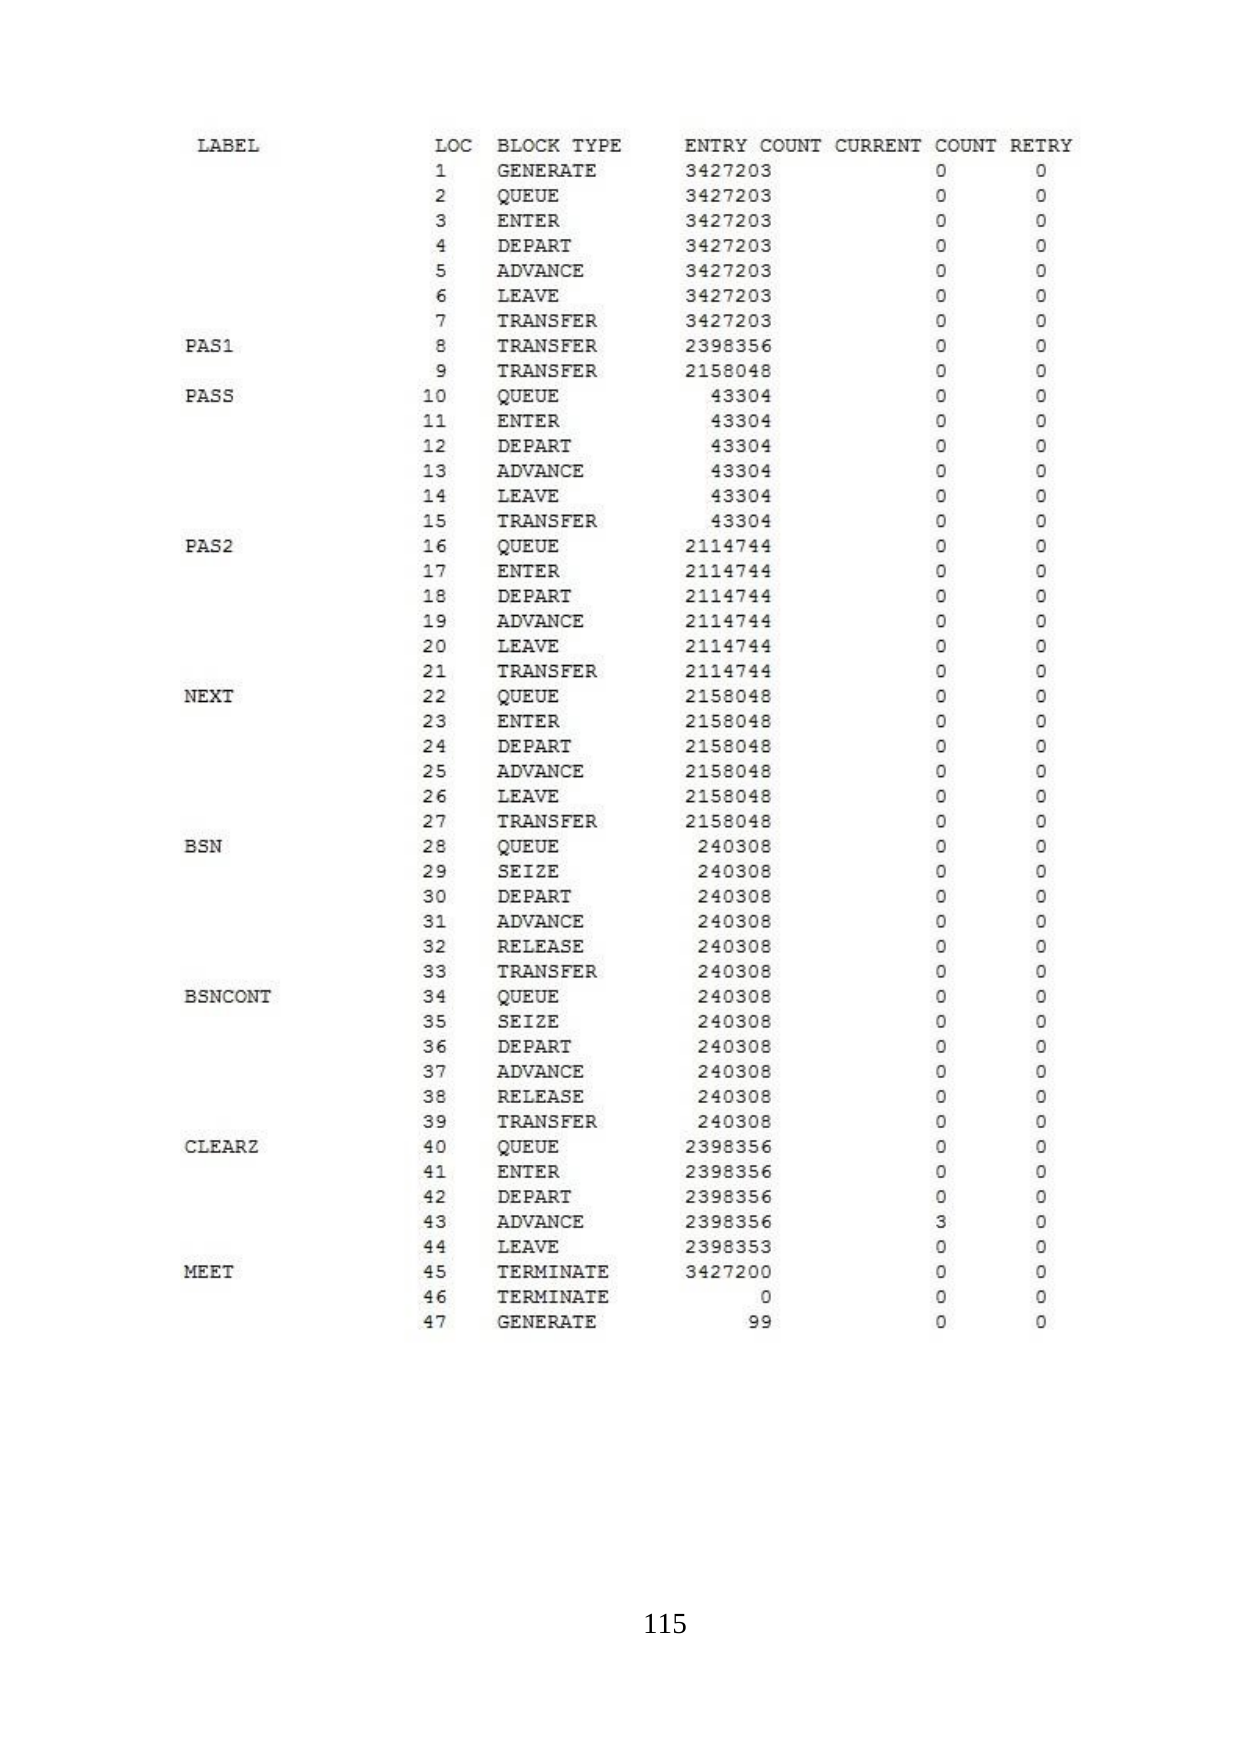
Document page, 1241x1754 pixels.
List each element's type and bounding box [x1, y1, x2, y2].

picture [180, 116, 1107, 1347]
